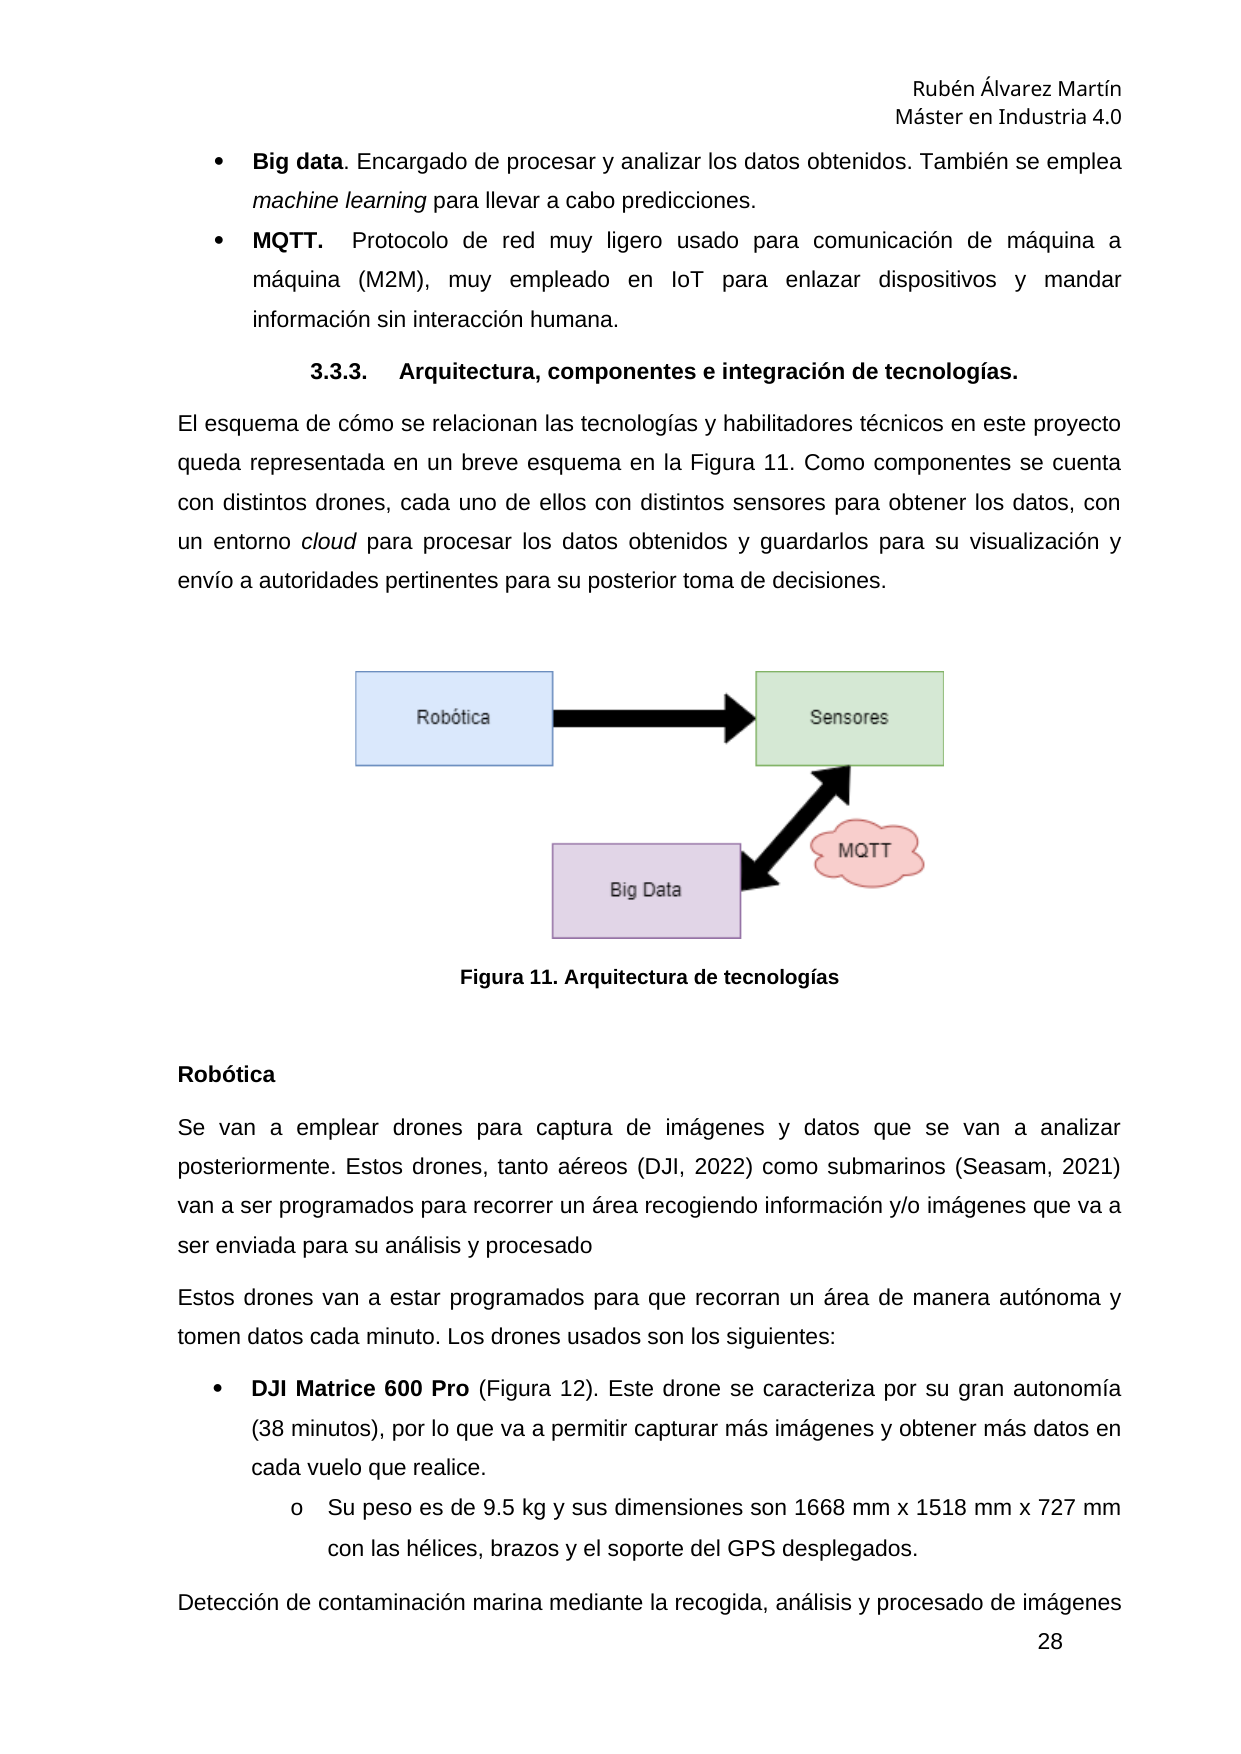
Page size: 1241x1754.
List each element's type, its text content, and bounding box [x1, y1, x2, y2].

list DJI Matrice 600 Pro (Figura 12). Este drone se caracteriza por su gran autonomía (38 minutos), por lo que va a permitir capturar más imágenes y obtener más datos en cada vuelo que realice. [213, 1375, 1122, 1481]
text Robótica [177, 1061, 1122, 1088]
text El esquema de cómo se relacionan las tecnologías y habilitadores técnicos en este proyecto queda representada en un breve esquema en la Figura 11. Como componentes se cuenta con distintos drones, cada uno de ellos con distintos sensores para obtener los datos, con un entorno cloud para procesar los datos obtenidos y guardarlos para su visualización y envío a autoridades pertinentes para su posterior toma de decisiones. [177, 409, 1122, 594]
text Estos drones van a estar programados para que recorran un área de manera autónoma y tomen datos cada minuto. Los drones usados son los siguientes: [177, 1284, 1122, 1350]
text Figura 11. Arquitectura de tecnologías [177, 964, 1122, 988]
list Su peso es de 9.5 kg y sus dimensiones son 1668 mm x 1518 mm x 727 mm con las hélices, brazos y el soporte del GPS desplegados. [290, 1494, 1122, 1562]
list Big data. Encargado de procesar y analizar los datos obtenidos. También se emplea machine learning para llevar a cabo predicciones. [215, 148, 1122, 213]
text Se van a emplear drones para captura de imágenes y datos que se van a analizar posteriormente. Estos drones, tanto aéreos (DJI, 2022) como submarinos (Seasam, 2021) van a ser programados para recorrer un área recogiendo información y/o imágenes que va a ser enviada para su análisis y procesado [177, 1113, 1122, 1258]
list MQTT. Protocolo de red muy ligero usado para comunicación de máquina a máquina (M2M), muy empleado en IoT para enlazar dispositivos y mandar información sin interacción humana. [215, 227, 1122, 332]
subtitle Arquitectura, componentes e integración de tecnologías. [310, 358, 1122, 384]
picture [355, 671, 944, 939]
